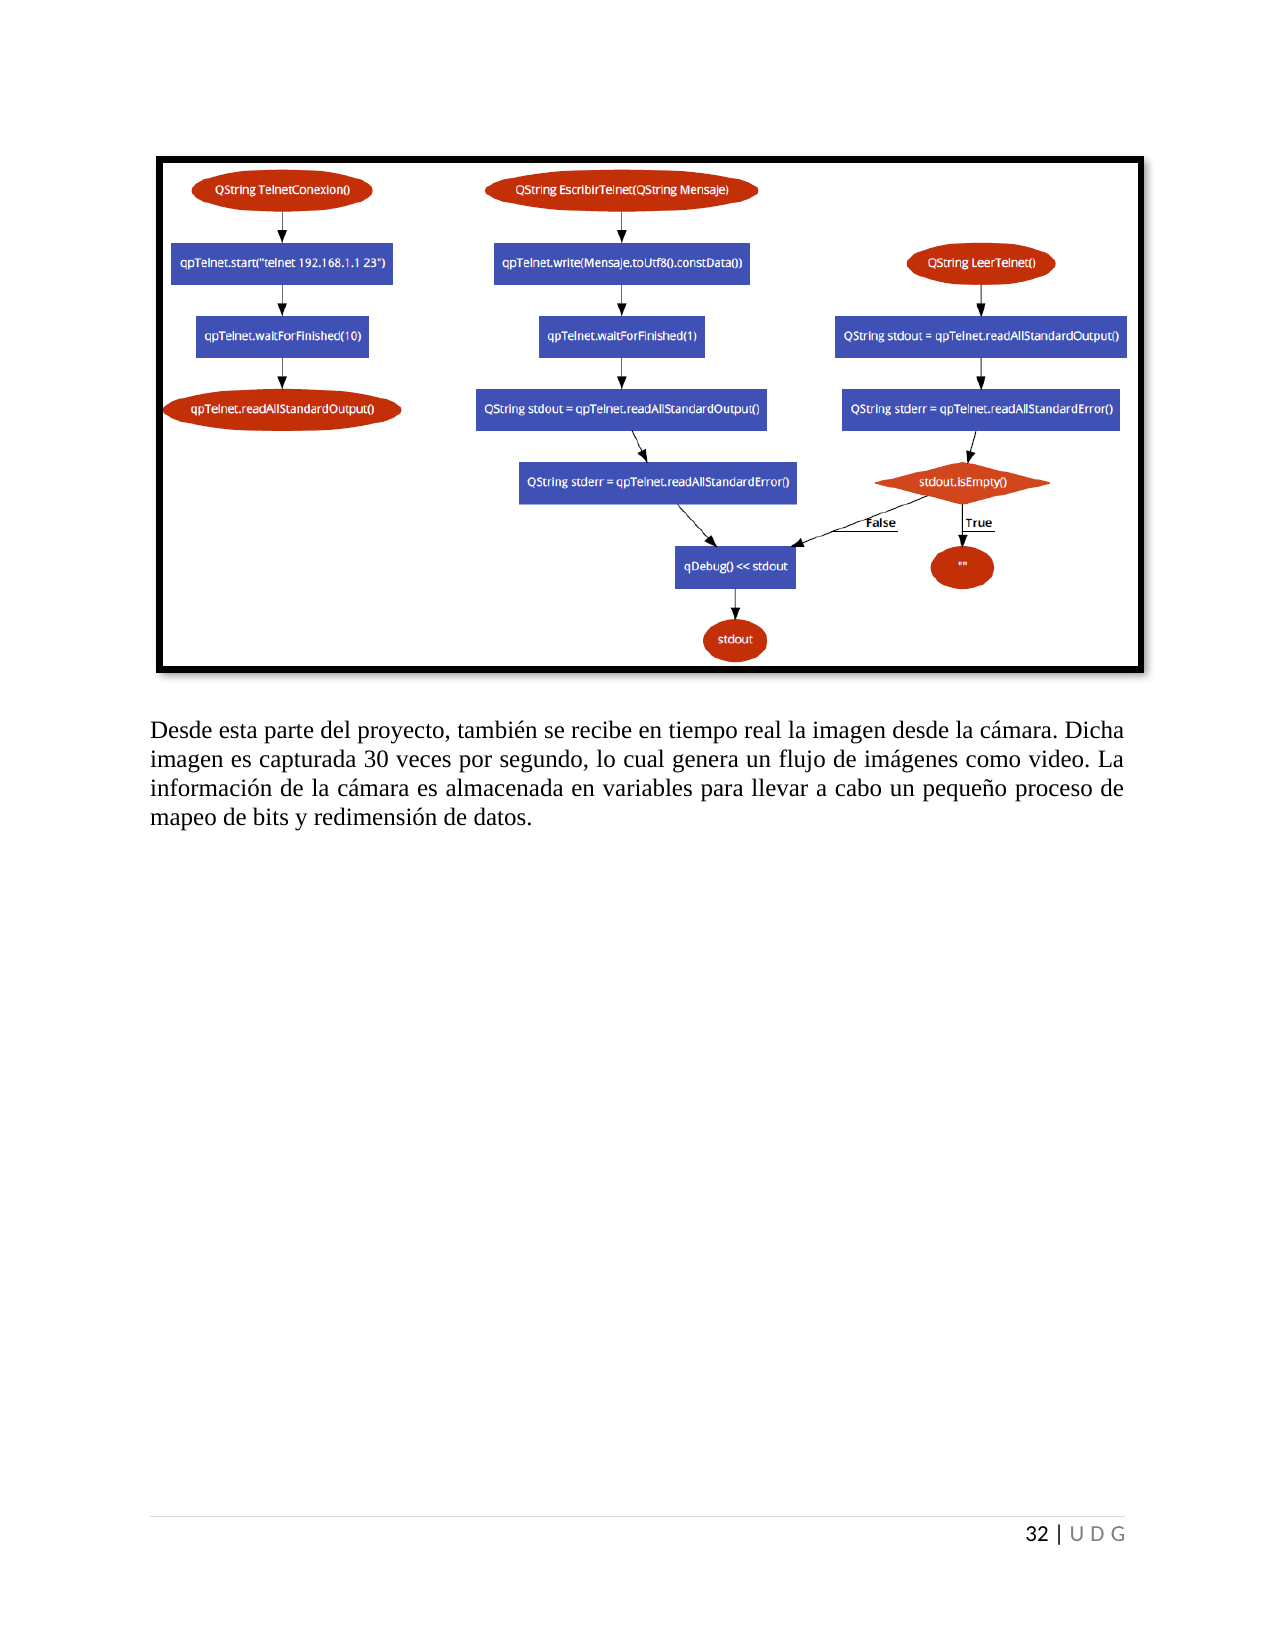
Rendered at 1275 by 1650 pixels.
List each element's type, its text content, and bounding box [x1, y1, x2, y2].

text Desde esta parte del proyecto, también se recibe en tiempo real la imagen desde la cámara. Dicha imagen es capturada 30 veces por segundo, lo cual genera un flujo de imágenes como video. La información de la cámara es almacenada en variables para llevar a cabo un pequeño proceso de mapeo de bits y redimensión de datos. [150, 716, 1125, 831]
picture [163, 163, 1138, 666]
